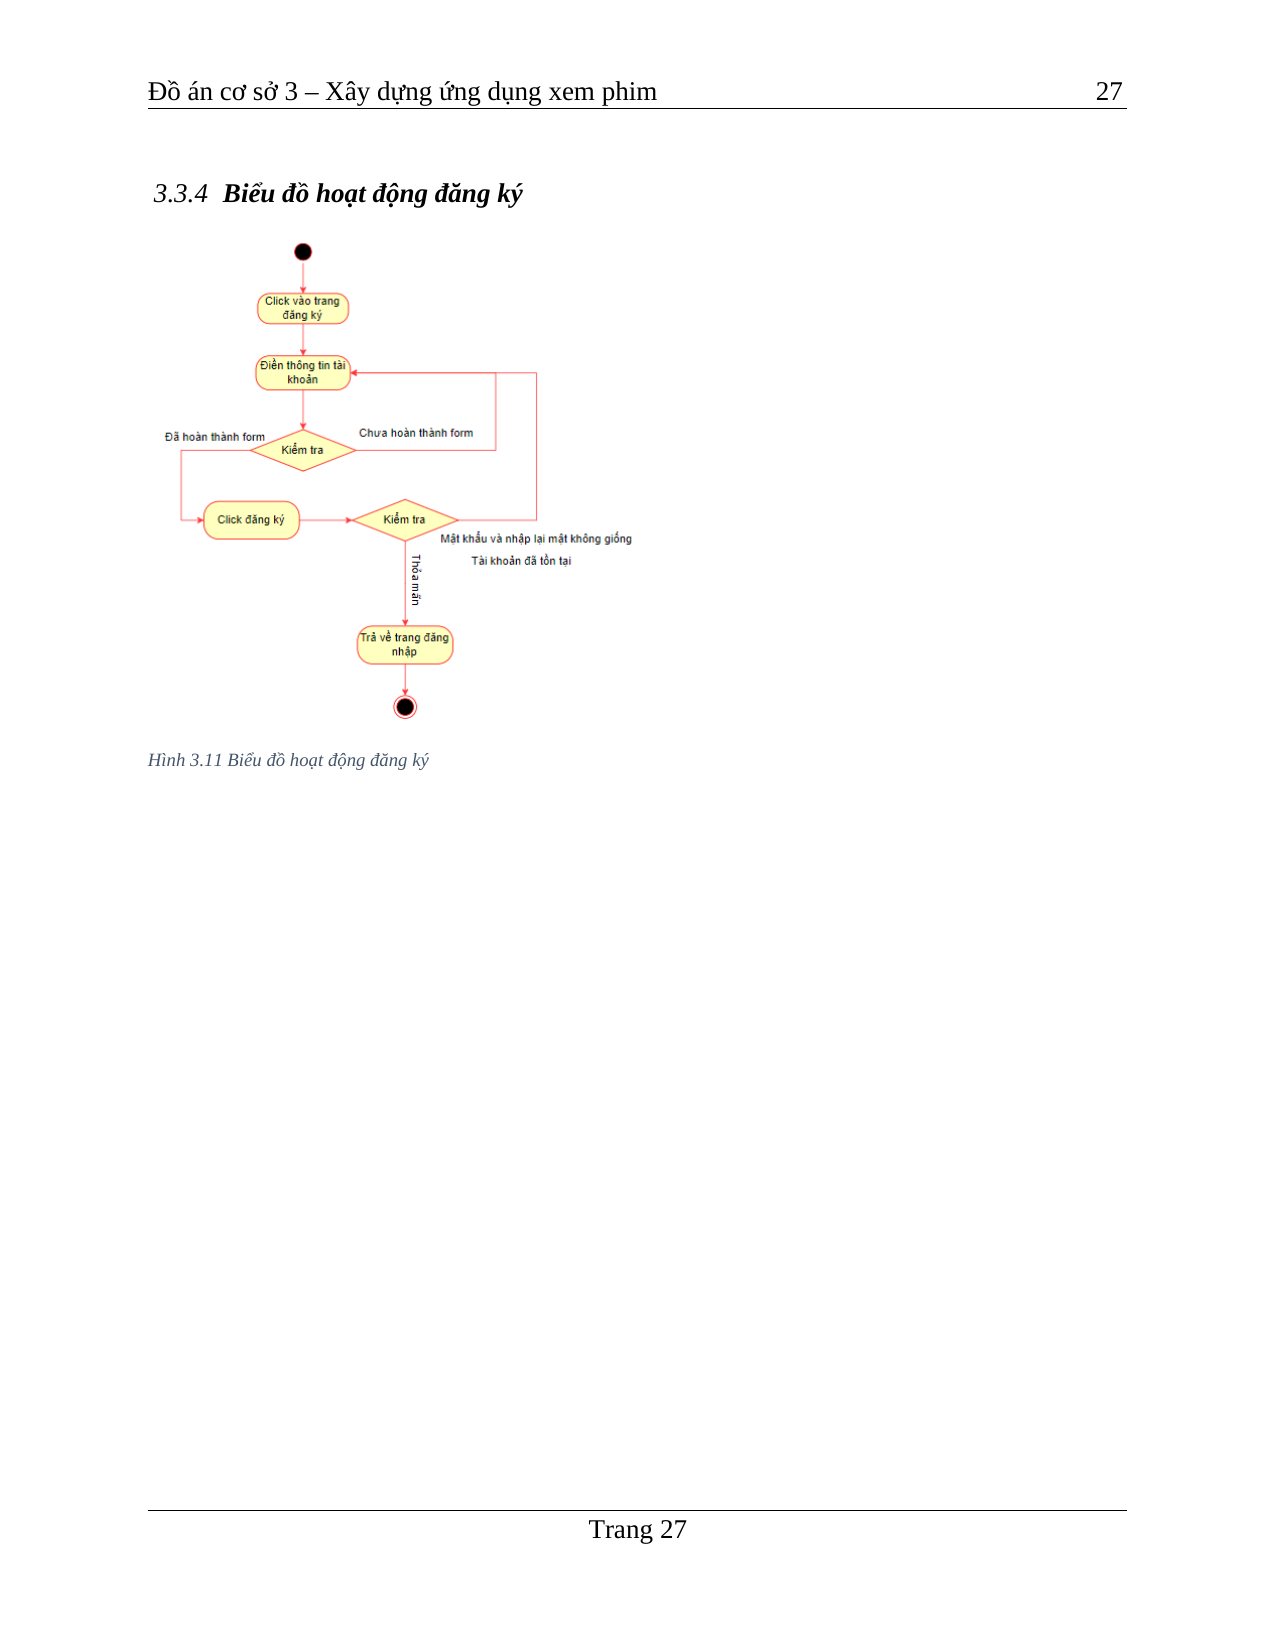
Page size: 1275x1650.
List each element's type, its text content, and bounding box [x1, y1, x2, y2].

picture [147, 212, 650, 728]
subtitle Biểu đồ hoạt động đăng ký [154, 177, 1127, 208]
